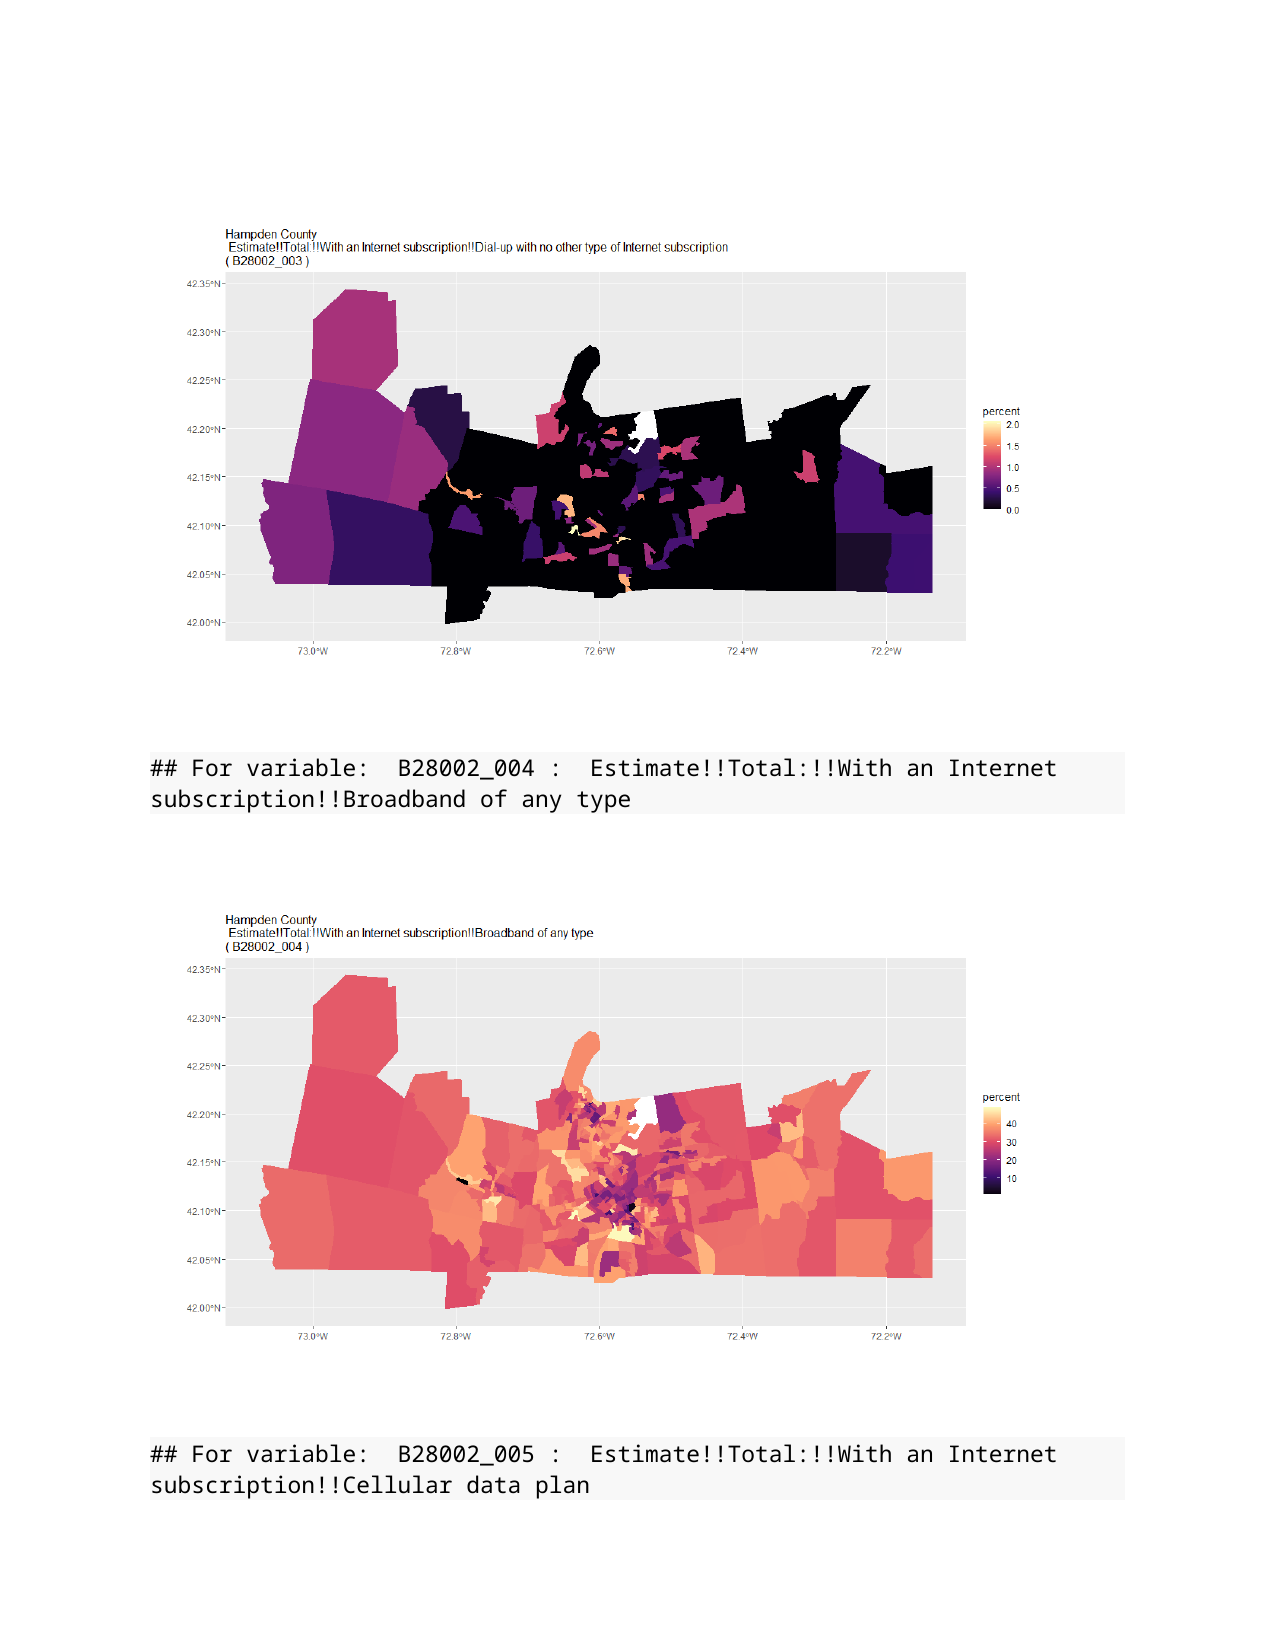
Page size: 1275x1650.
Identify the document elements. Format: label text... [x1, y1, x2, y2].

picture [168, 835, 1044, 1419]
picture [168, 150, 1044, 734]
text ## For variable: B28002_005 : Estimate!!Total:!!With an Internet subscription!!Cellular data plan [150, 1437, 1125, 1500]
text ## For variable: B28002_004 : Estimate!!Total:!!With an Internet subscription!!Broadband of any type [150, 752, 1125, 814]
